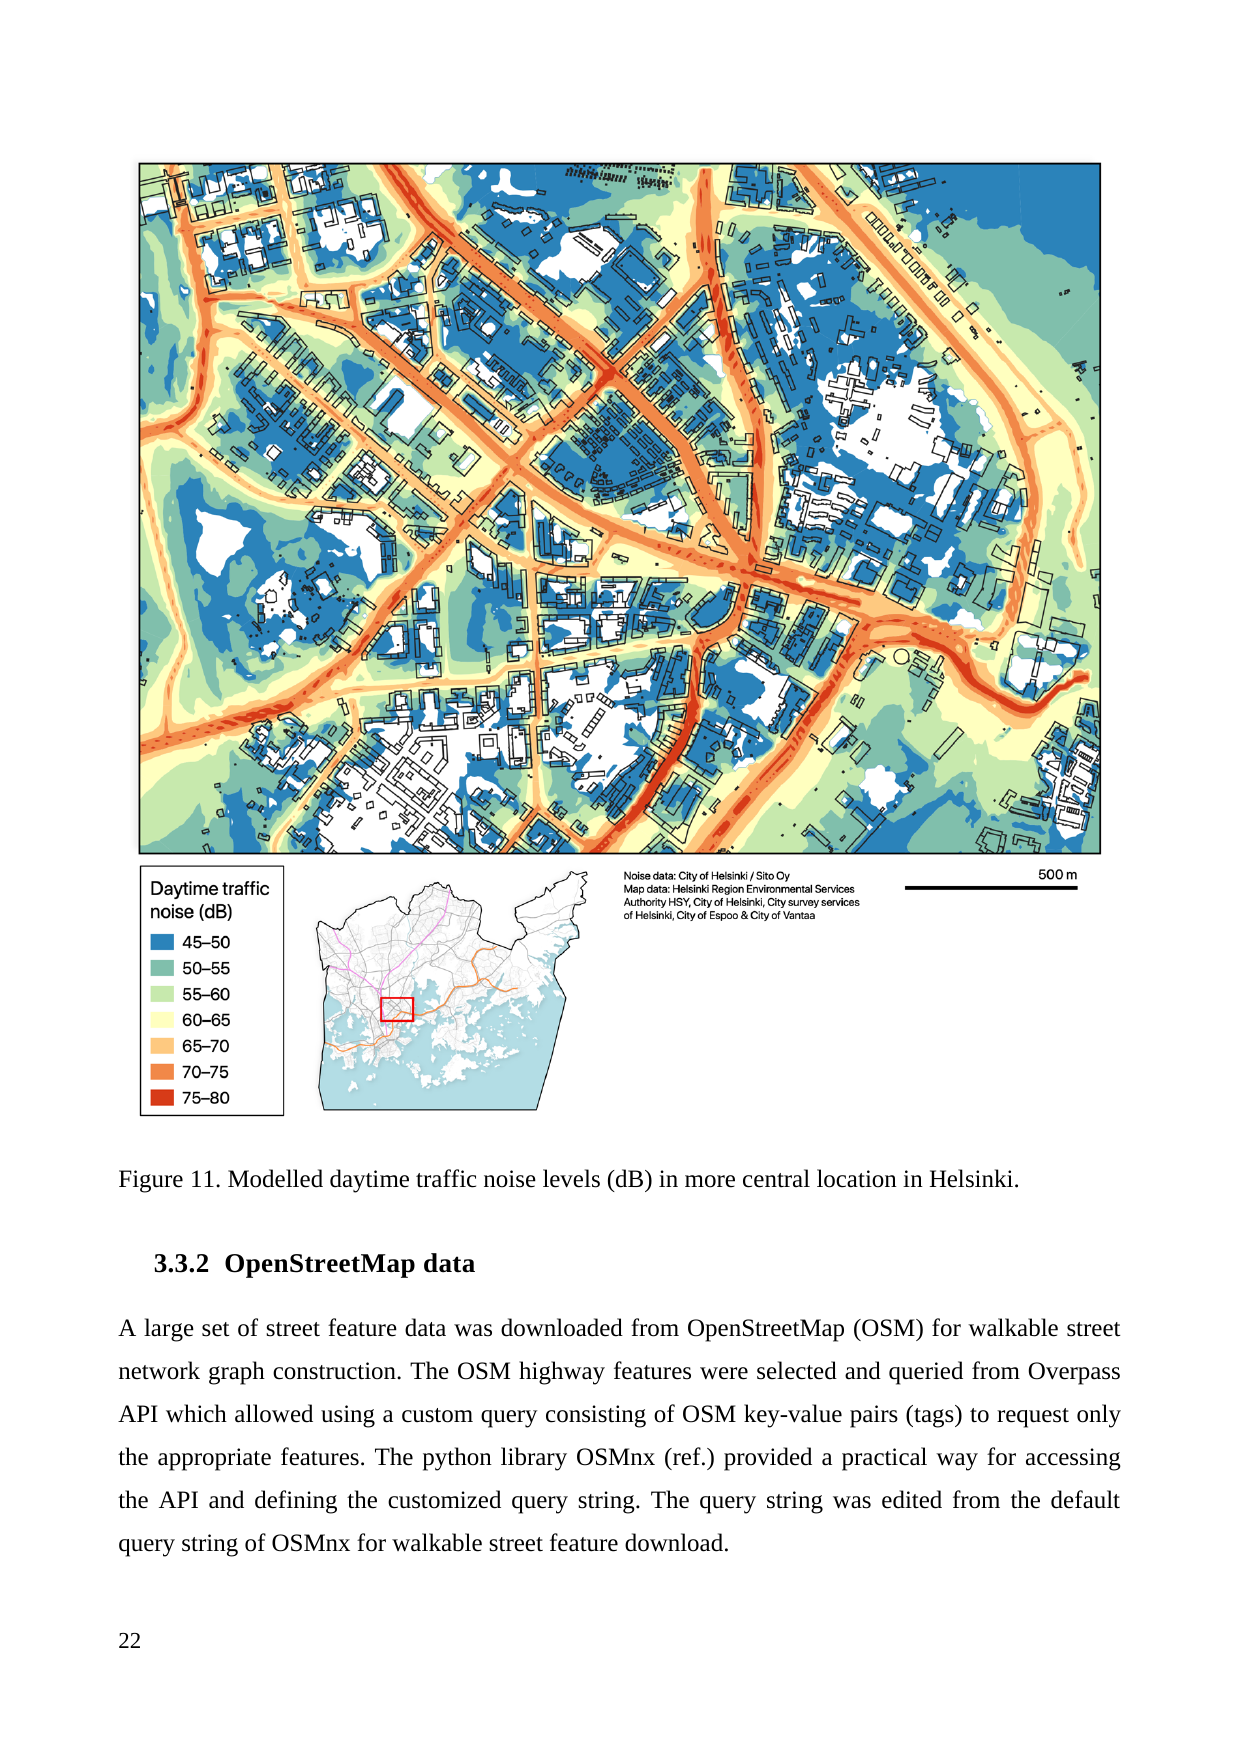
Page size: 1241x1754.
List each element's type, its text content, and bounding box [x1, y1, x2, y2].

subtitle OpenStreetMap data [118, 1247, 1122, 1278]
text Figure 11. Modelled daytime traffic noise levels (dB) in more central location in Helsinki. [118, 1164, 1122, 1193]
picture [118, 147, 1122, 1132]
text A large set of street feature data was downloaded from OpenStreetMap (OSM) for walkable street network graph construction. The OSM highway features were selected and queried from Overpass API which allowed using a custom query consisting of OSM key-value pairs (tags) to request only the appropriate features. The python library OSMnx (ref.) provided a practical way for accessing the API and defining the customized query string. The query string was edited from the default query string of OSMnx for walkable street feature download. [118, 1313, 1122, 1557]
